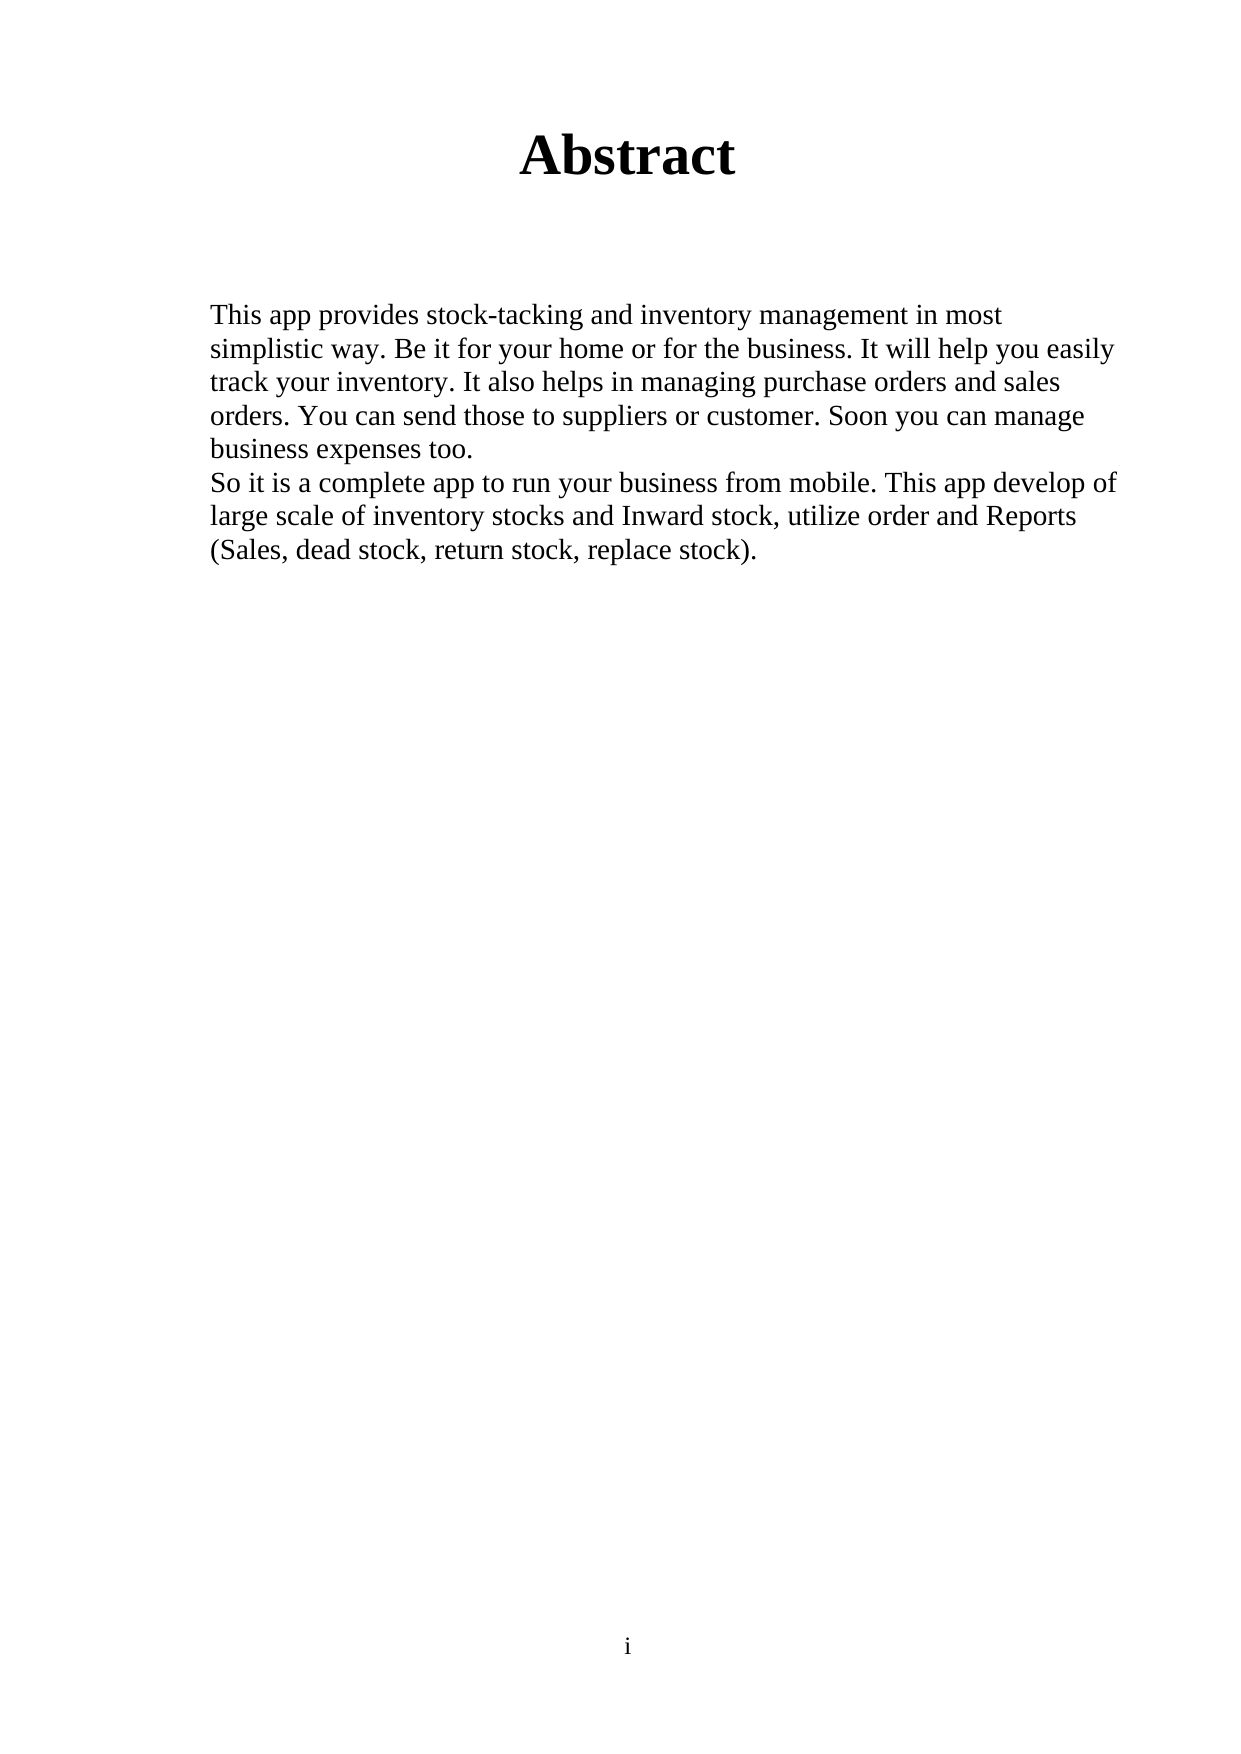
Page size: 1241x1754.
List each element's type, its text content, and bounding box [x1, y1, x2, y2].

text This app provides stock-tacking and inventory management in most simplistic way. Be it for your home or for the business. It will help you easily track your inventory. It also helps in managing purchase orders and sales orders. You can send those to suppliers or customer. Soon you can manage business expenses too. [210, 297, 1120, 465]
text Abstract [135, 120, 1120, 187]
text So it is a complete app to run your business from mobile. This app develop of large scale of inventory stocks and Inward stock, utilize order and Reports (Sales, dead stock, return stock, replace stock). [210, 465, 1120, 566]
